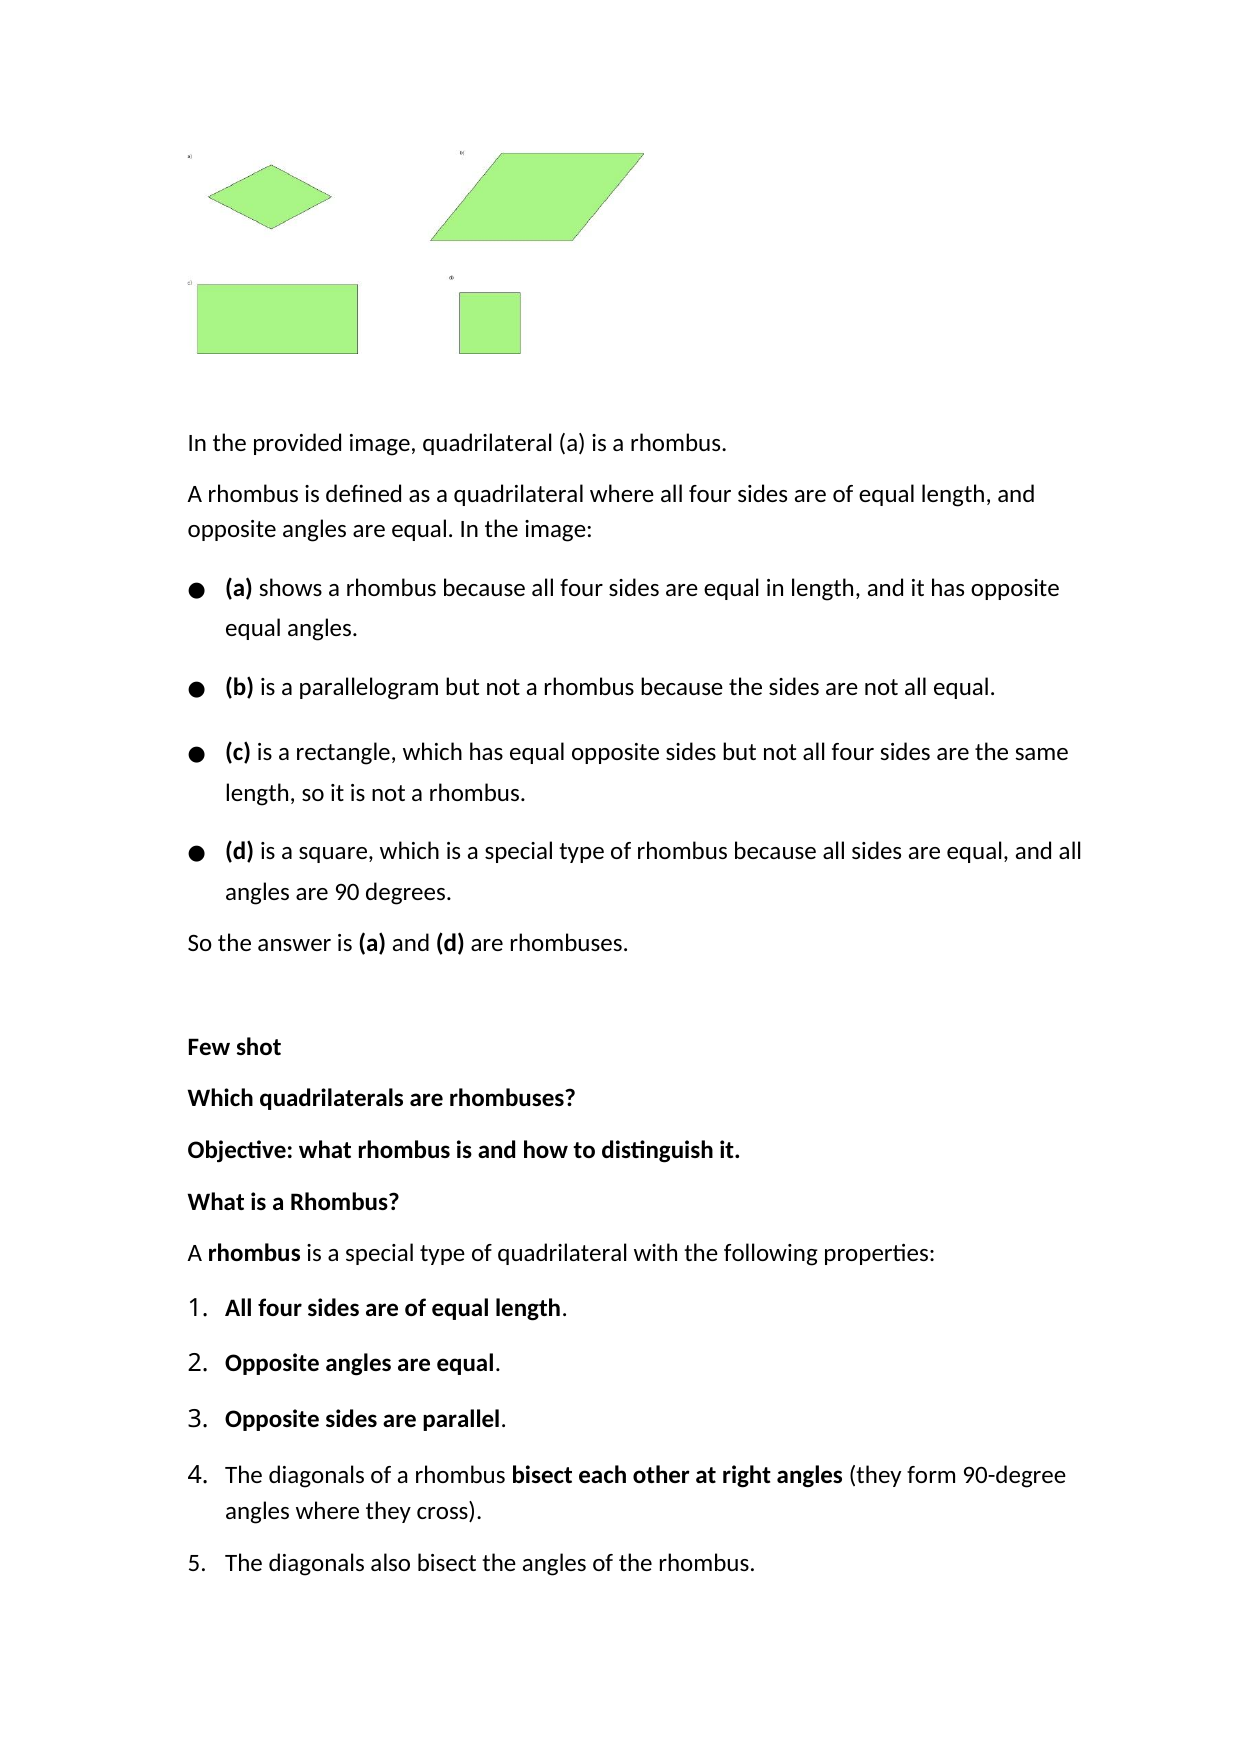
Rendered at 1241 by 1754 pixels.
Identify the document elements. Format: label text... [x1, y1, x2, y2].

list The diagonals also bisect the angles of the rhombus. [187, 1547, 1090, 1577]
list All four sides are of equal length. [187, 1289, 1090, 1323]
text What is a Rhombus? [187, 1186, 1090, 1216]
list Opposite sides are parallel. [187, 1401, 1090, 1435]
list (c) is a rectangle, which has equal opposite sides but not all four sides are the same length, so it is not a rhombus. [187, 730, 1090, 808]
list Opposite angles are equal. [187, 1345, 1090, 1379]
list (a) shows a rhombus because all four sides are equal in length, and it has opposite equal angles. [187, 565, 1090, 643]
list (d) is a square, which is a special type of rhombus because all sides are equal, and all angles are 90 degrees. [187, 829, 1090, 906]
text Objective: what rhombus is and how to distinguish it. [187, 1134, 1090, 1165]
text A rhombus is defined as a quadrilateral where all four sides are of equal length, and opposite angles are equal. In the image: [187, 479, 1090, 544]
text In the provided image, quadrilateral (a) is a rhombus. [187, 427, 1090, 457]
list (b) is a parallelogram but not a rhombus because the sides are not all equal. [187, 664, 1090, 707]
text So the answer is (a) and (d) are rhombuses. [187, 928, 1090, 958]
list The diagonals of a rhombus bisect each other at right angles (they form 90-degree angles where they cross). [187, 1457, 1090, 1526]
picture [187, 150, 644, 354]
text Few shot [187, 1031, 1090, 1061]
text Which quadrilaterals are rhombuses? [187, 1083, 1090, 1113]
text A rhombus is a special type of quadrilateral with the following properties: [187, 1238, 1090, 1268]
